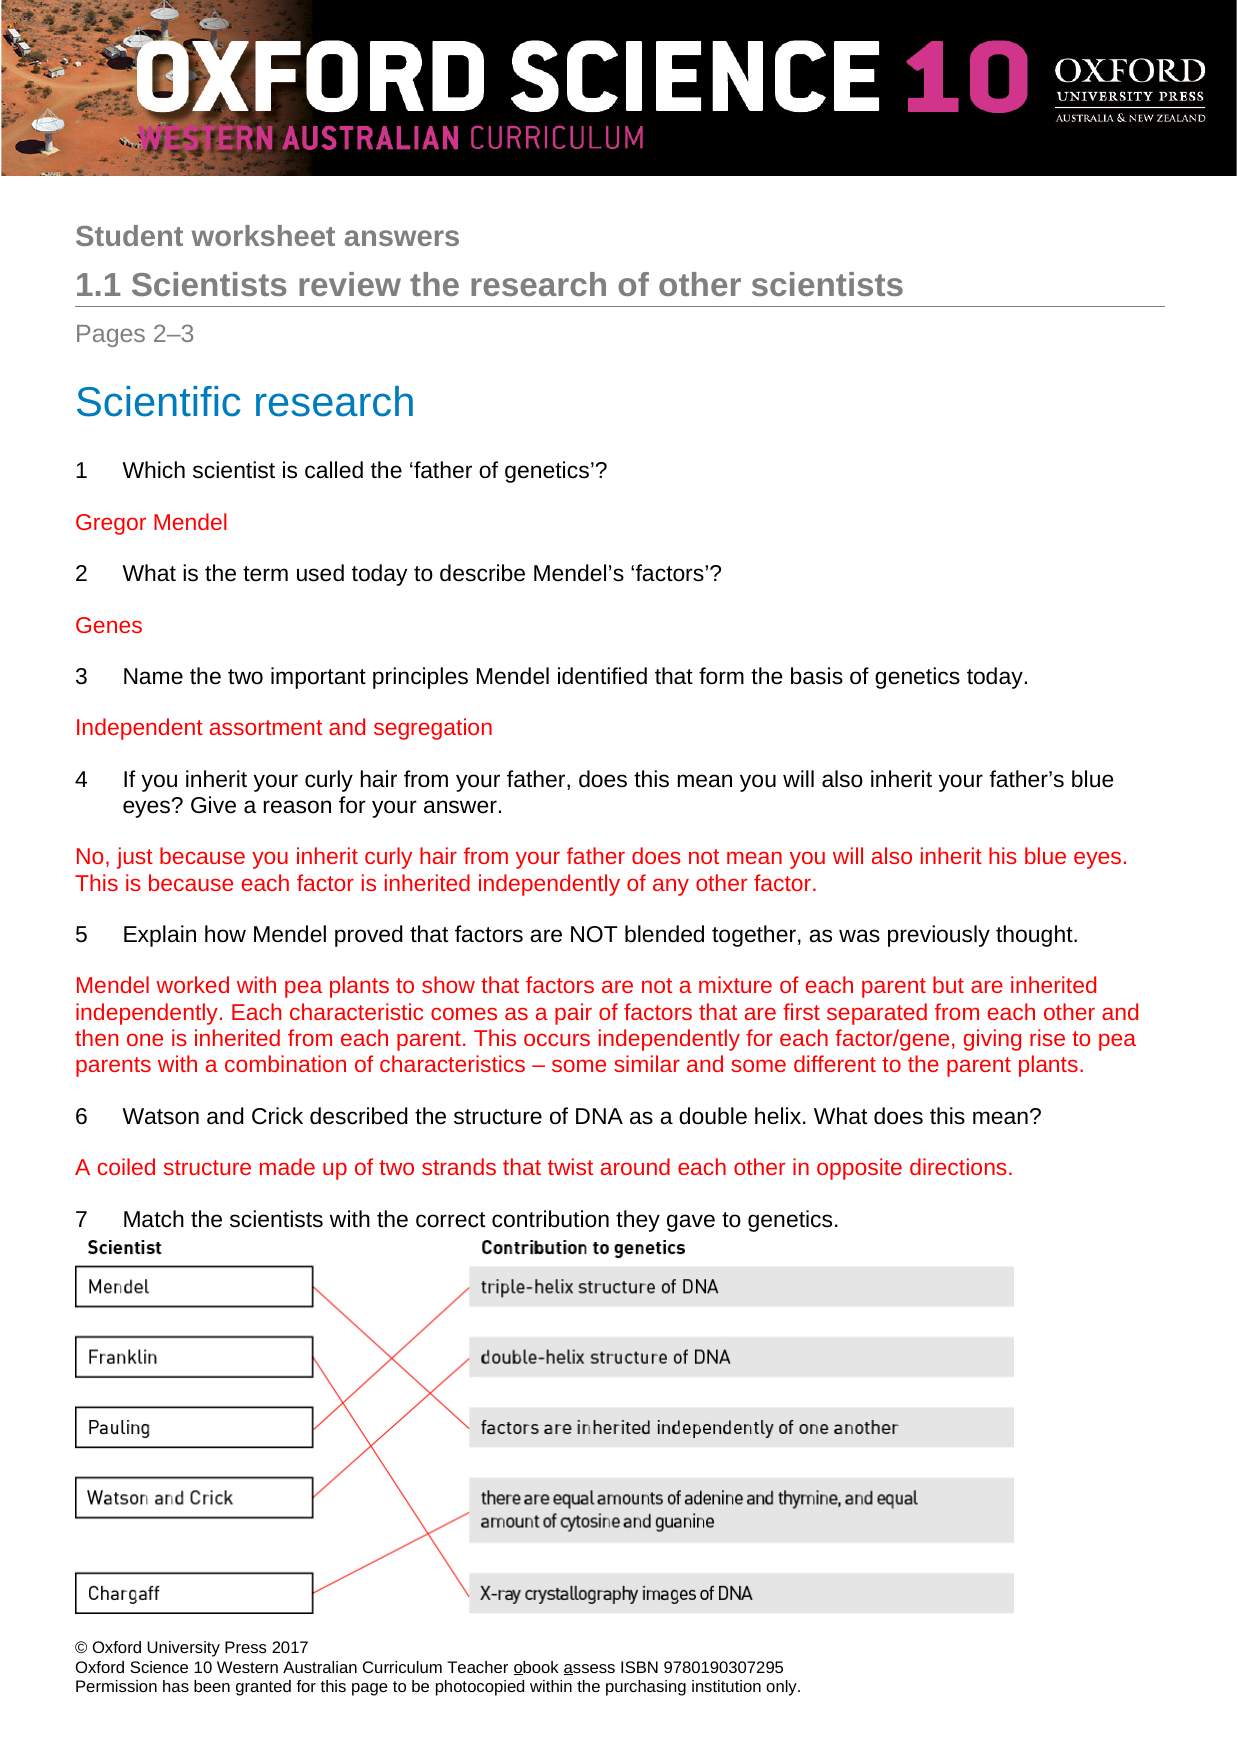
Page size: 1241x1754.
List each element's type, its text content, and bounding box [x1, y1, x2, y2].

text A coiled structure made up of two strands that twist around each other in opposite directions. [75, 1154, 1165, 1181]
list 3 Name the two important principles Mendel identified that form the basis of genetics today. [75, 663, 1165, 689]
text Gregor Mendel [75, 509, 1165, 535]
text No, just because you inherit curly hair from your father does not mean you will also inherit his blue eyes. This is because each factor is inherited independently of any other factor. [75, 843, 1165, 896]
list 5 Explain how Mendel proved that factors are NOT blended together, as was previously thought. [75, 921, 1165, 947]
list 4 If you inherit your curly hair from your father, does this mean you will also inherit your father’s blue eyes? Give a reason for your answer. [75, 766, 1165, 818]
list 7 Match the scientists with the correct contribution they gave to genetics. [75, 1206, 1165, 1232]
text Independent assortment and segregation [75, 714, 1165, 741]
list 1 Which scientist is called the ‘father of genetics’? [75, 457, 1165, 484]
list 2 What is the term used today to describe Mendel’s ‘factors’? [75, 560, 1165, 587]
text Scientific research [75, 377, 1165, 425]
text 1.1 Scientists review the research of other scientists [75, 265, 1165, 306]
picture [0, 0, 1236, 175]
text Genes [75, 612, 1165, 638]
text Pages 2–3 [75, 319, 1165, 348]
text Student worksheet answers [75, 219, 1165, 253]
list 6 Watson and Crick described the structure of DNA as a double helix. What does this mean? [75, 1103, 1165, 1129]
text Mendel worked with pea plants to show that factors are not a mixture of each parent but are inherited independently. Each characteristic comes as a pair of factors that are first separated from each other and then one is inherited from each parent. This occurs independently for each factor/gene, giving rise to pea parents with a combination of characteristics – some similar and some different to the parent plants. [75, 972, 1165, 1078]
picture [75, 1238, 1014, 1614]
